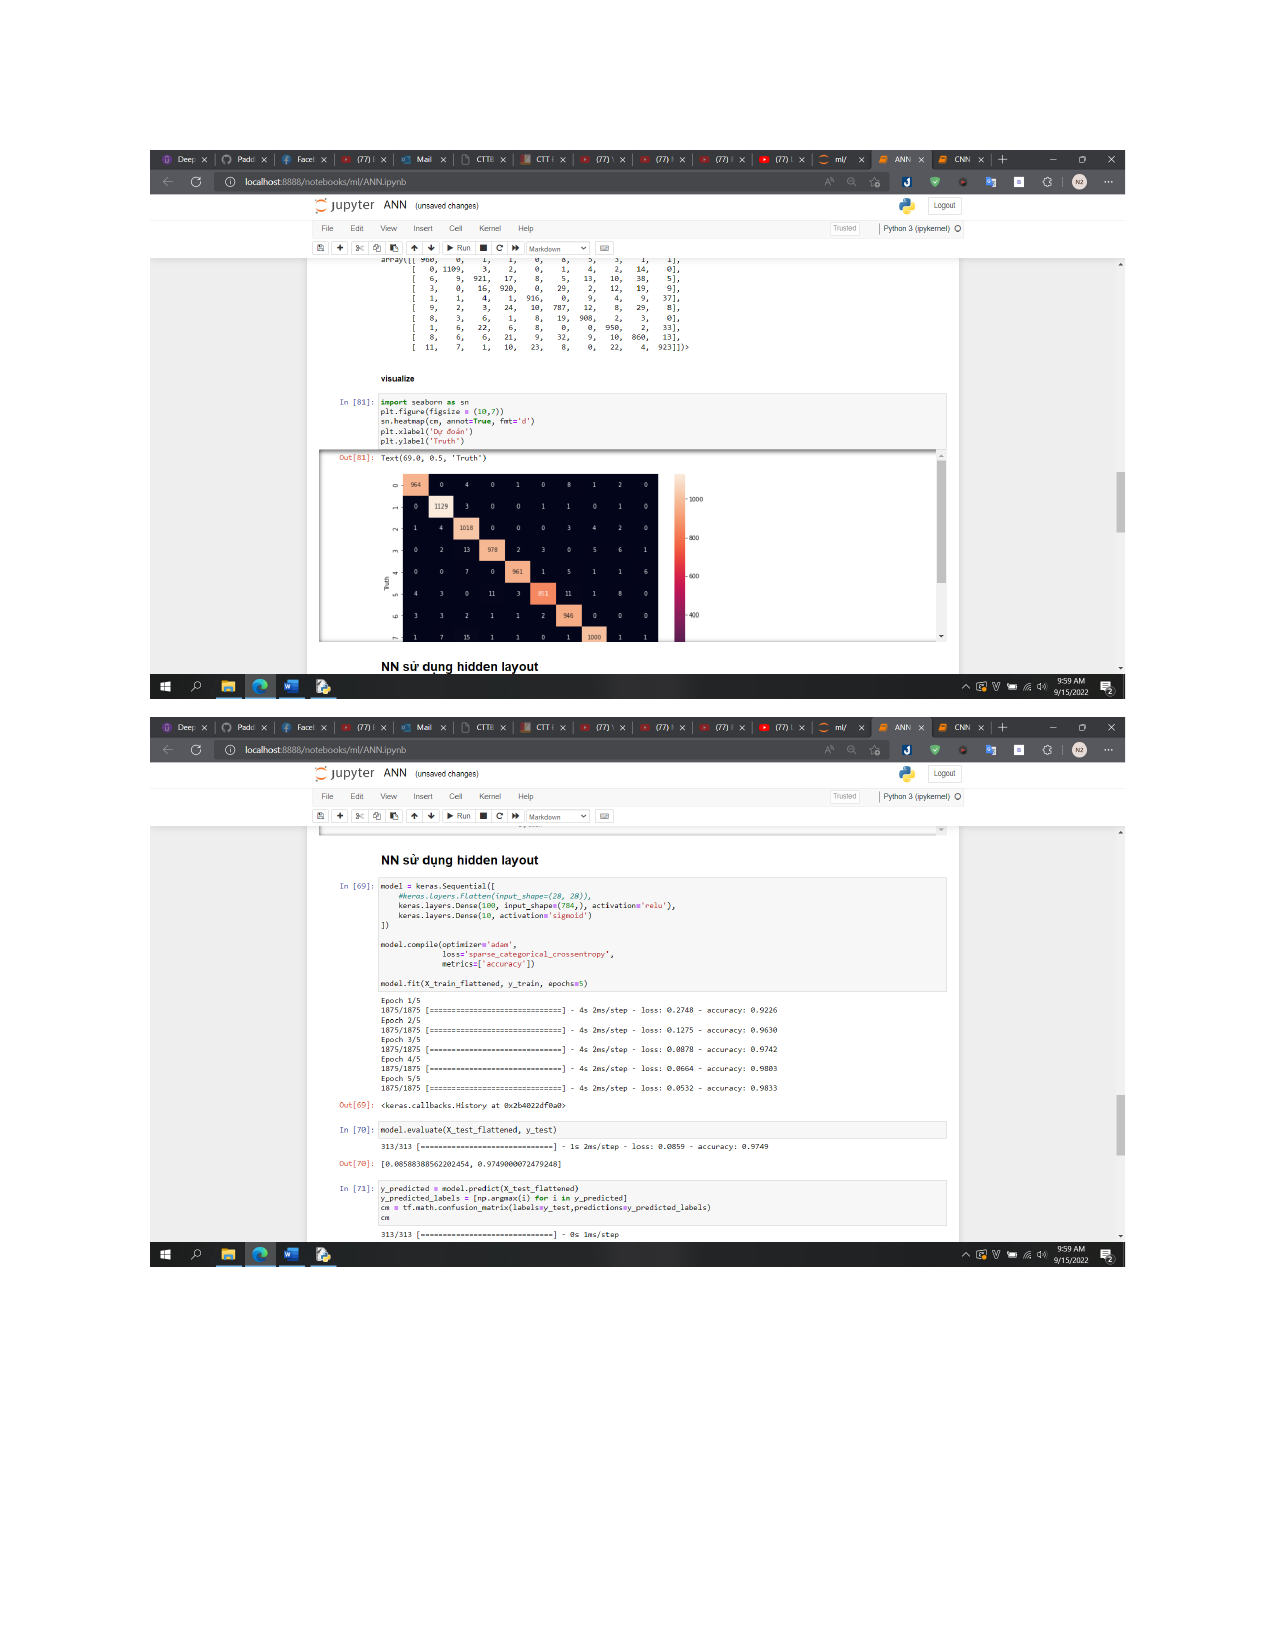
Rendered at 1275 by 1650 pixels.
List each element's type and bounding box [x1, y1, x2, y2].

picture [150, 150, 1125, 699]
picture [150, 717, 1125, 1267]
